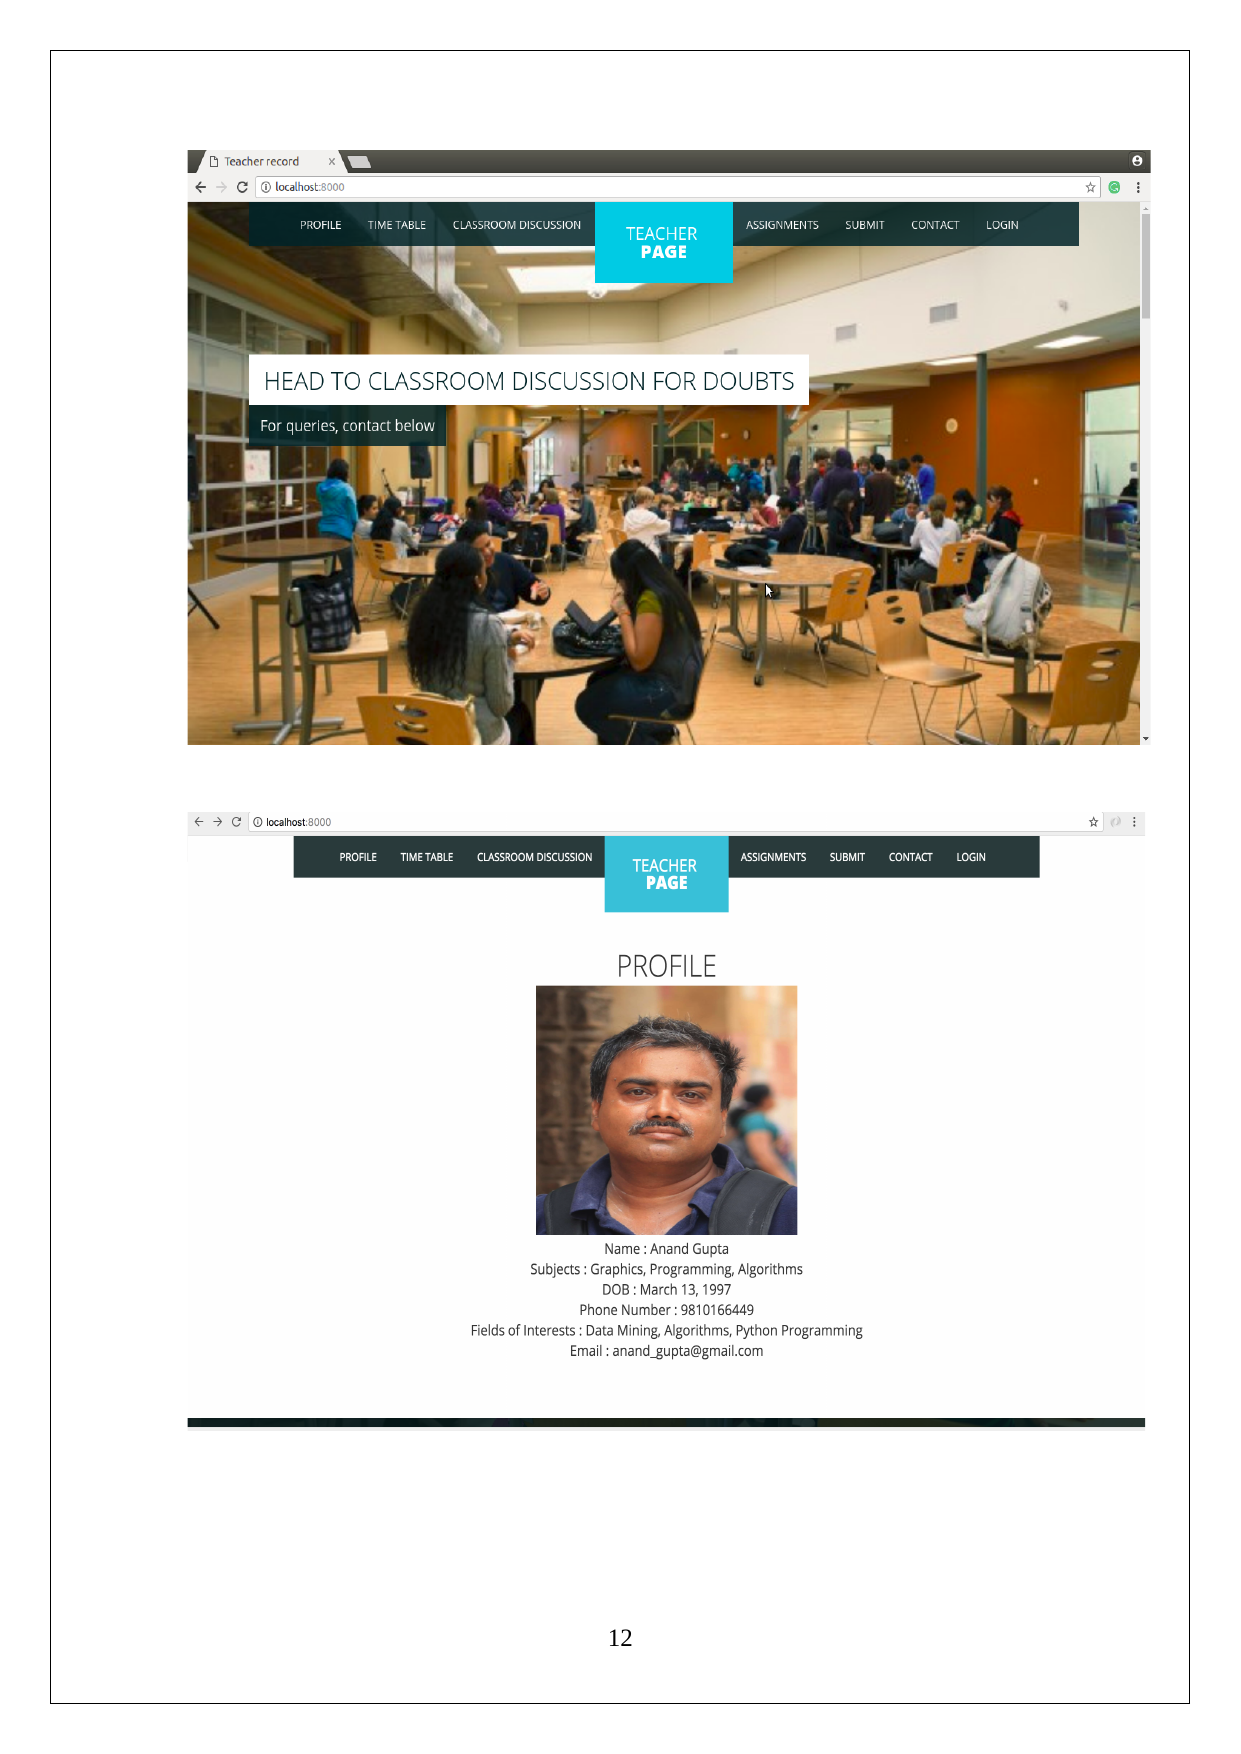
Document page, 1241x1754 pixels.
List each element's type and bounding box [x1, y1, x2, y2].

picture [187, 812, 1146, 1431]
picture [187, 150, 1151, 745]
